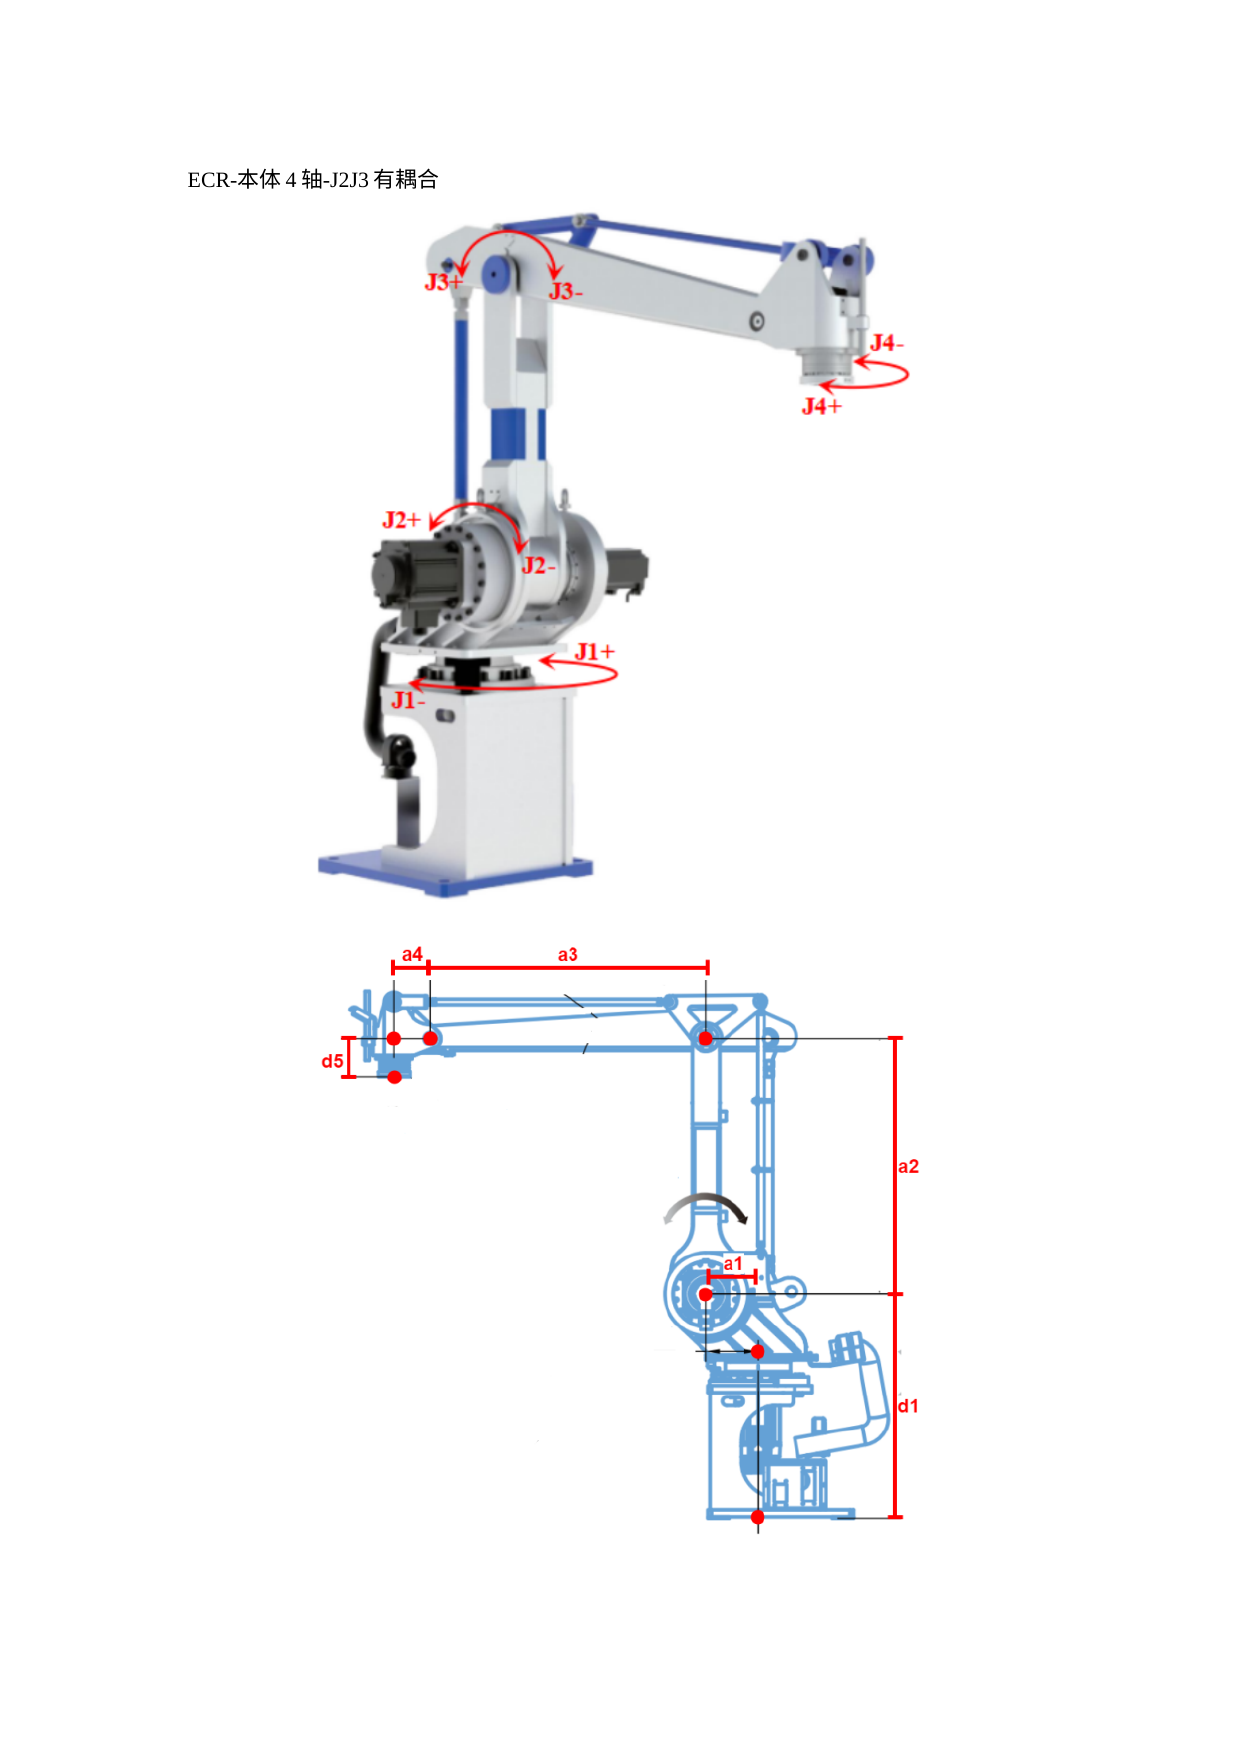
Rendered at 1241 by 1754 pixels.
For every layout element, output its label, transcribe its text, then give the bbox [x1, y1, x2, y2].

picture [316, 942, 924, 1535]
picture [317, 194, 923, 902]
text ECR-本体4轴-J2J3有耦合 [187, 162, 1053, 194]
